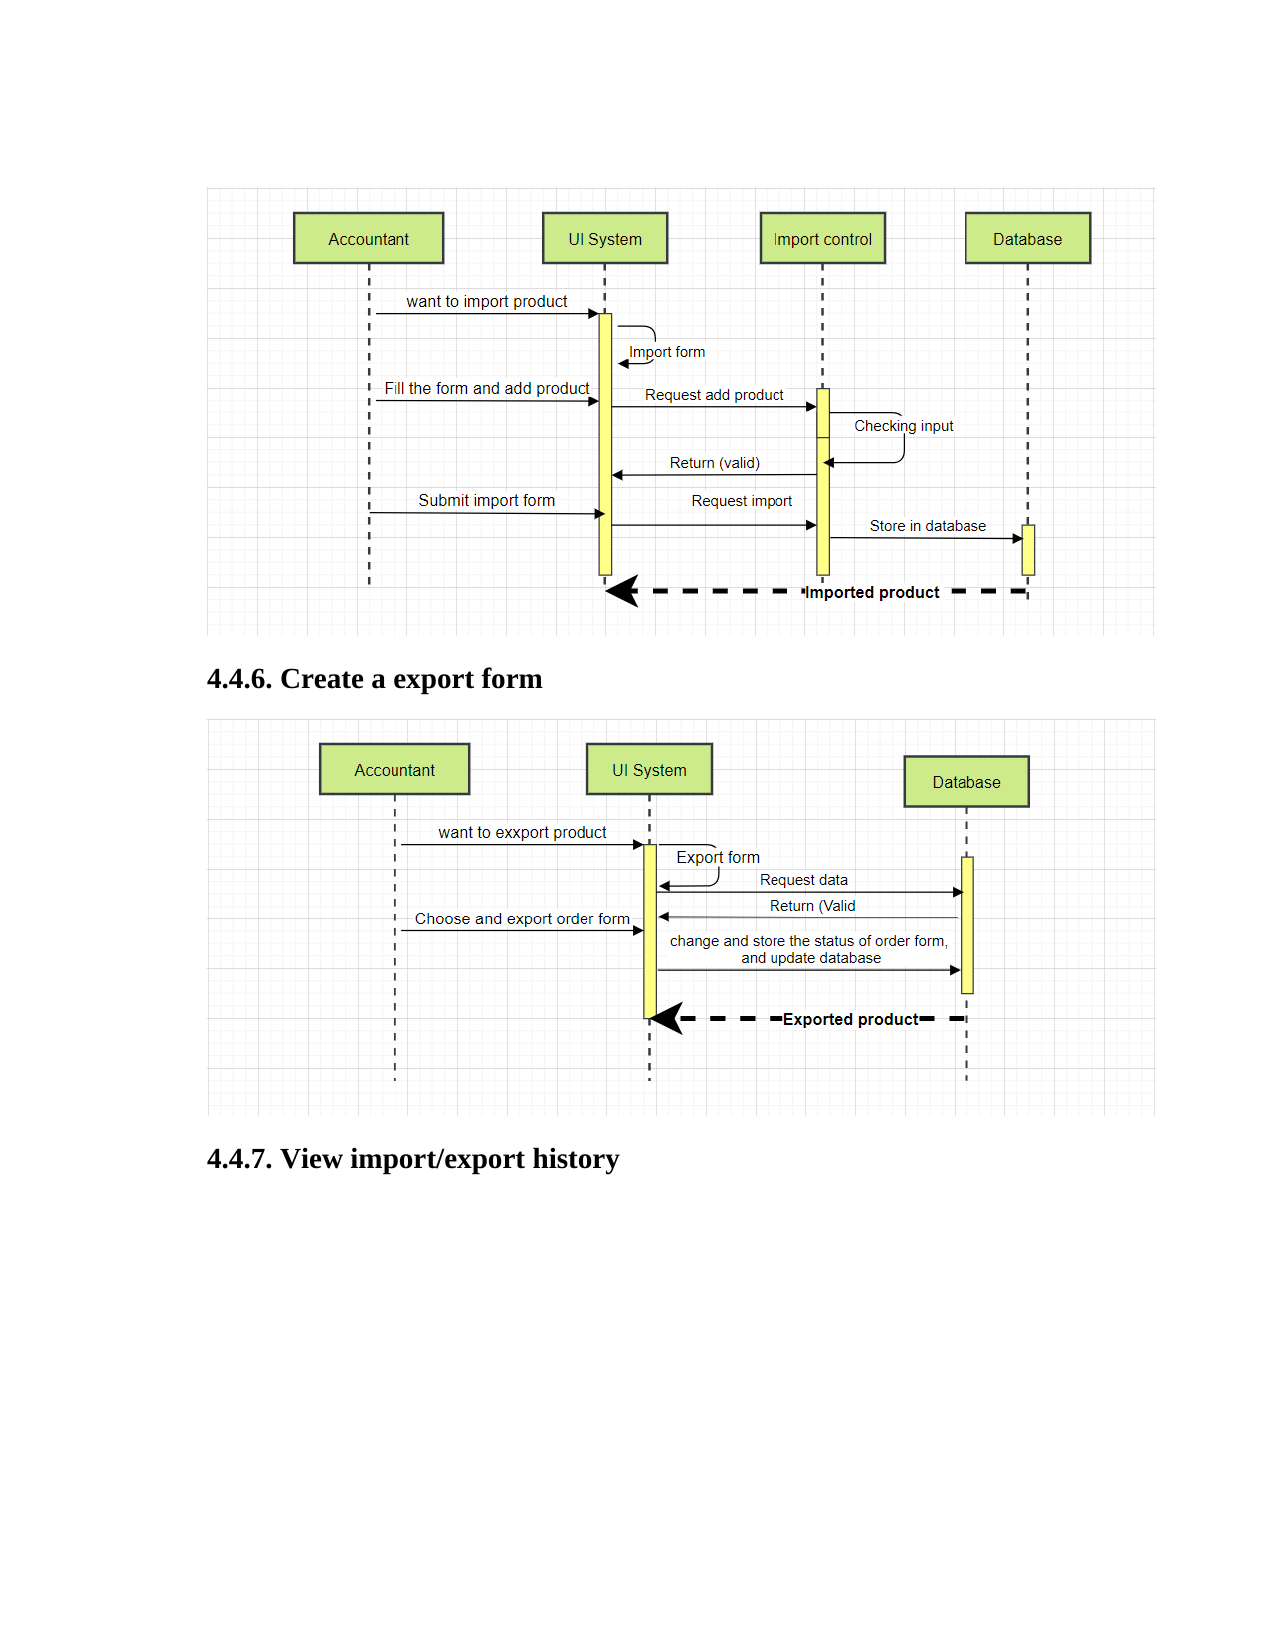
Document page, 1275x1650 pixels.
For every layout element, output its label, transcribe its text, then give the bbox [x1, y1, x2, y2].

picture [206, 719, 1156, 1116]
text 4.4.7. View import/export history [207, 1141, 1157, 1174]
text 4.4.6. Create a export form [207, 661, 1157, 694]
picture [206, 187, 1156, 636]
